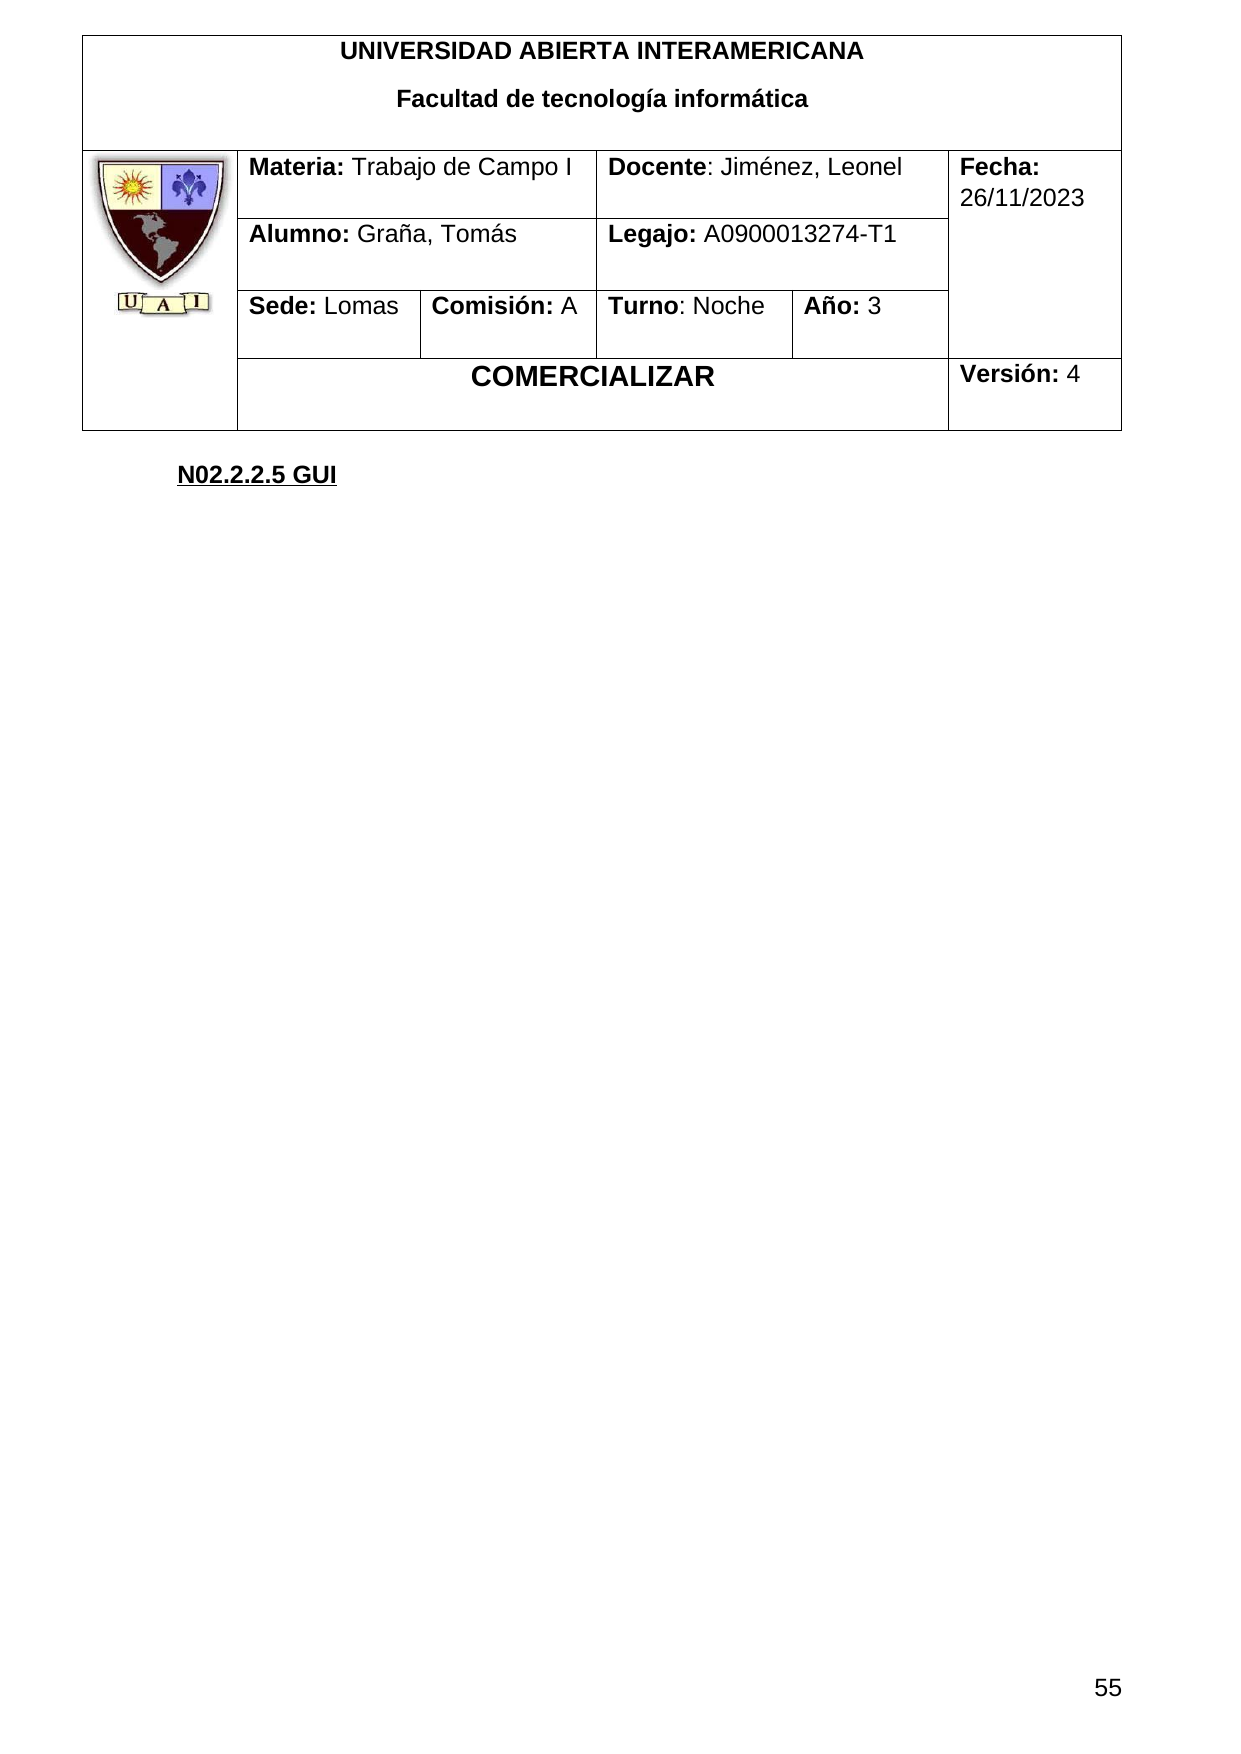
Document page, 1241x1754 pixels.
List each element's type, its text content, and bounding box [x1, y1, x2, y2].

subtitle N02.2.2.5 GUI [177, 460, 1122, 488]
picture [87, 151, 234, 320]
